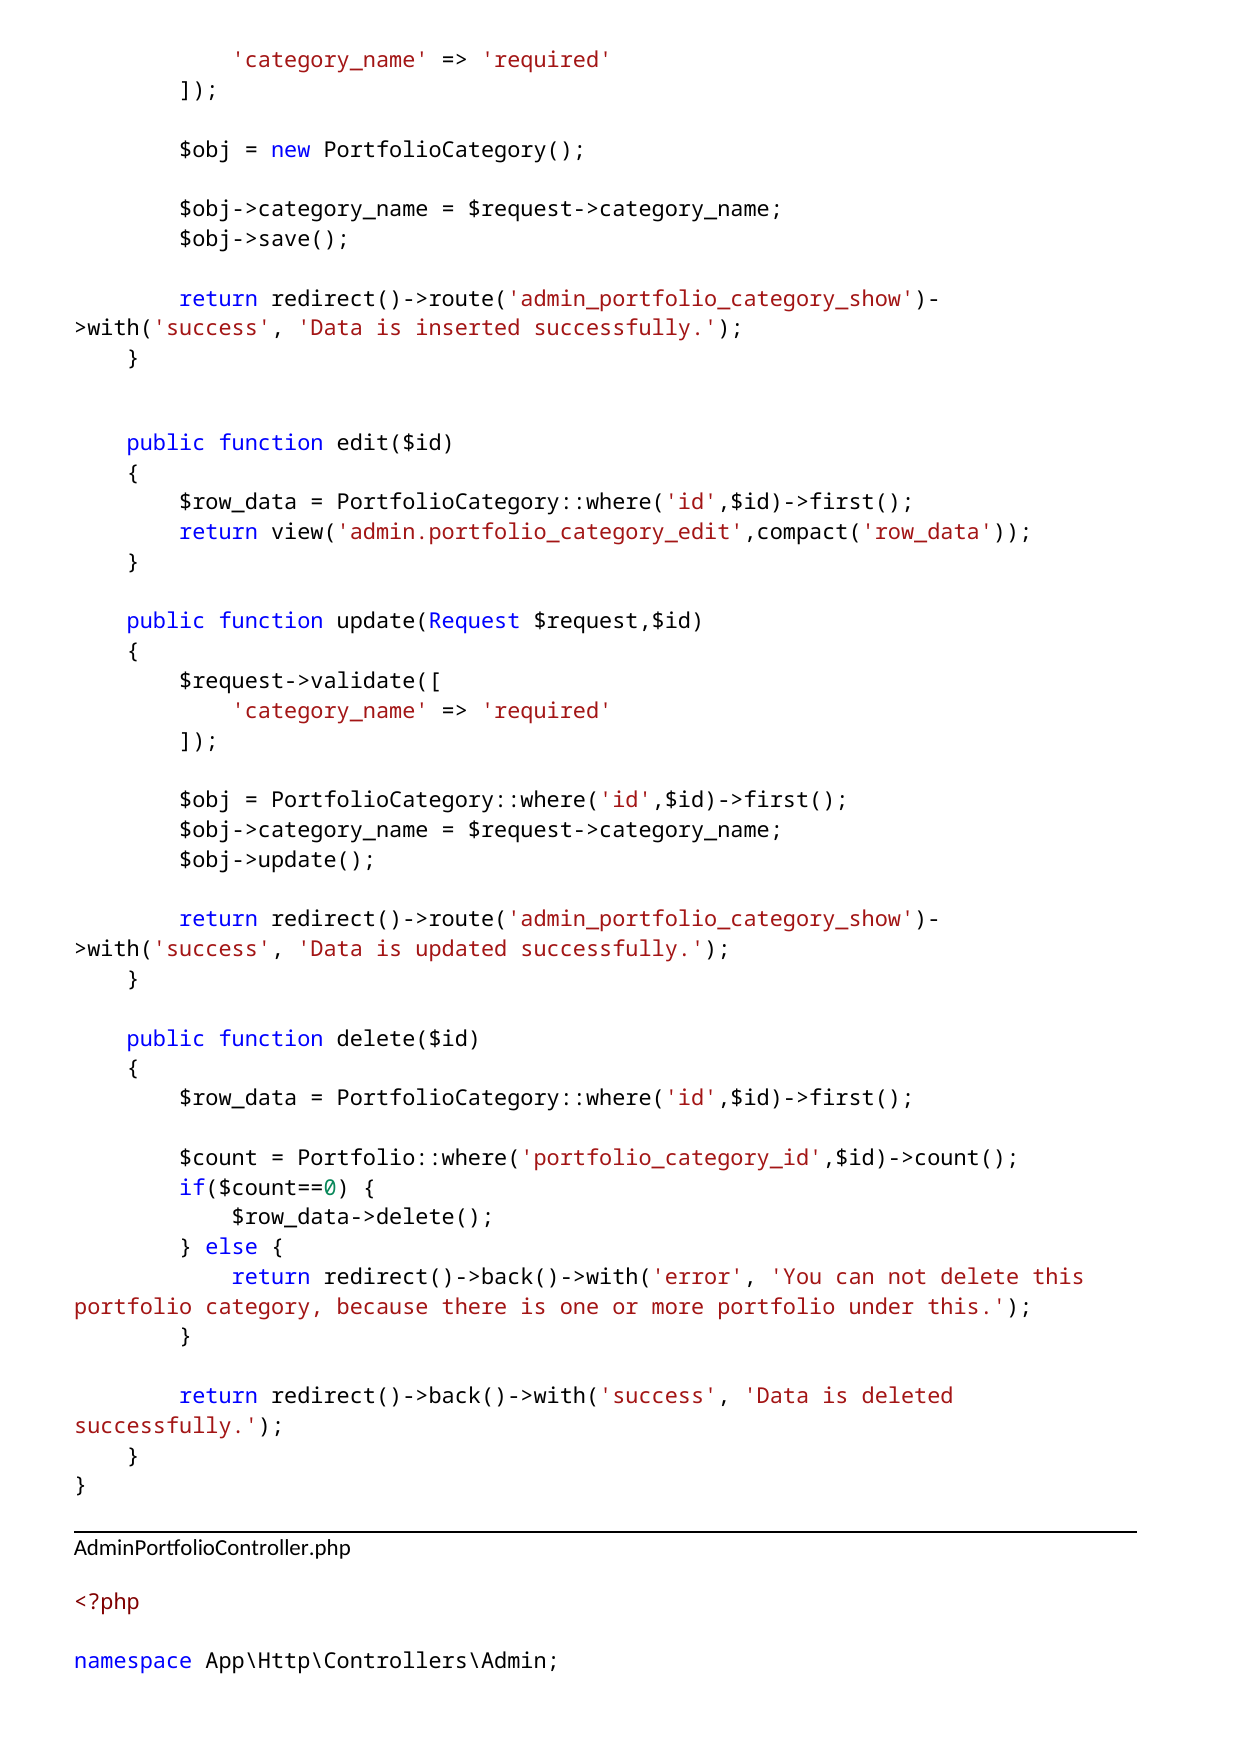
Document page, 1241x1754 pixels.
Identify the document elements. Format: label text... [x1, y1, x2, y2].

text AdminPortfolioController.php [74, 1533, 1137, 1561]
text 'category_name' => 'required' [74, 695, 1137, 725]
text $obj = PortfolioCategory::where('id',$id)->first(); [74, 784, 1137, 814]
text ]); [74, 74, 1137, 104]
text namespace App\Http\Controllers\Admin; [74, 1645, 1137, 1675]
text { [74, 457, 1137, 486]
text public function delete($id) [74, 1023, 1137, 1052]
text <?php [74, 1586, 1137, 1616]
text 'category_name' => 'required' [74, 44, 1137, 74]
text $obj->category_name = $request->category_name; [74, 193, 1137, 223]
text $row_data = PortfolioCategory::where('id',$id)->first(); [74, 486, 1137, 516]
text { [74, 635, 1137, 665]
text $obj->update(); [74, 844, 1137, 874]
text } [74, 1440, 1137, 1469]
text if($count==0) { [74, 1172, 1137, 1201]
text } [74, 546, 1137, 576]
text } [74, 963, 1137, 993]
text } [74, 342, 1137, 372]
text } [74, 1321, 1137, 1350]
text $obj = new PortfolioCategory(); [74, 134, 1137, 163]
text return redirect()->back()->with('success', 'Data is deleted successfully.'); [74, 1380, 1137, 1440]
text $request->validate([ [74, 665, 1137, 695]
text $obj->category_name = $request->category_name; [74, 814, 1137, 844]
text return redirect()->route('admin_portfolio_category_show')->with('success', 'Data is inserted successfully.'); [74, 283, 1137, 342]
text $obj->save(); [74, 223, 1137, 253]
text $count = Portfolio::where('portfolio_category_id',$id)->count(); [74, 1142, 1137, 1172]
text return redirect()->route('admin_portfolio_category_show')->with('success', 'Data is updated successfully.'); [74, 903, 1137, 963]
text public function edit($id) [74, 427, 1137, 457]
text $row_data->delete(); [74, 1201, 1137, 1231]
text ]); [74, 725, 1137, 754]
text public function update(Request $request,$id) [74, 606, 1137, 635]
text $row_data = PortfolioCategory::where('id',$id)->first(); [74, 1082, 1137, 1112]
text } [74, 1469, 1137, 1499]
text { [74, 1052, 1137, 1082]
text return view('admin.portfolio_category_edit',compact('row_data')); [74, 516, 1137, 546]
text } else { [74, 1231, 1137, 1261]
text return redirect()->back()->with('error', 'You can not delete this portfolio category, because there is one or more portfolio under this.'); [74, 1261, 1137, 1321]
